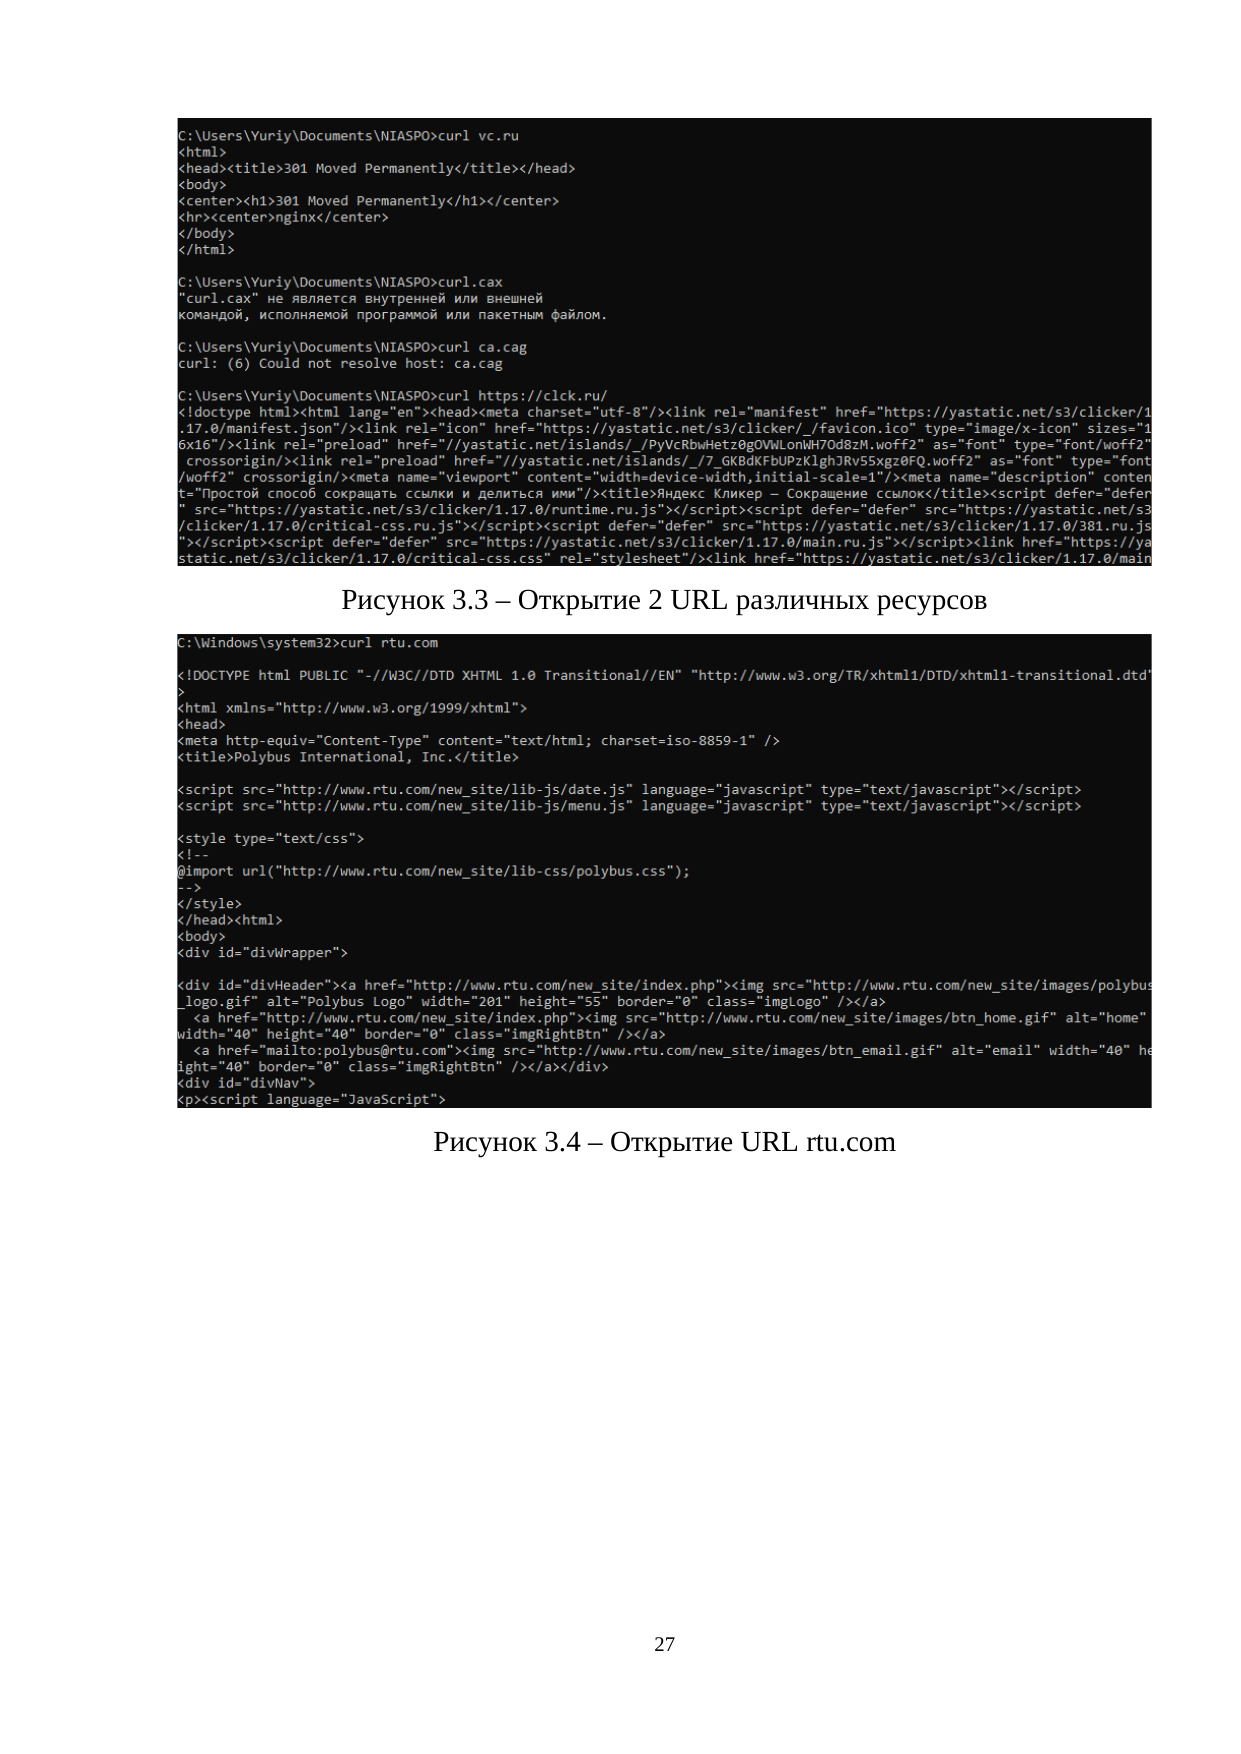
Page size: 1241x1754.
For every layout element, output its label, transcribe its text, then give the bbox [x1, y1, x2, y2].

list Рисунок 3.4 – Открытие URL rtu.com [177, 1124, 1152, 1158]
picture [177, 118, 1152, 566]
picture [177, 632, 1152, 1108]
list Рисунок 3.3 – Открытие 2 URL различных ресурсов [177, 582, 1152, 616]
